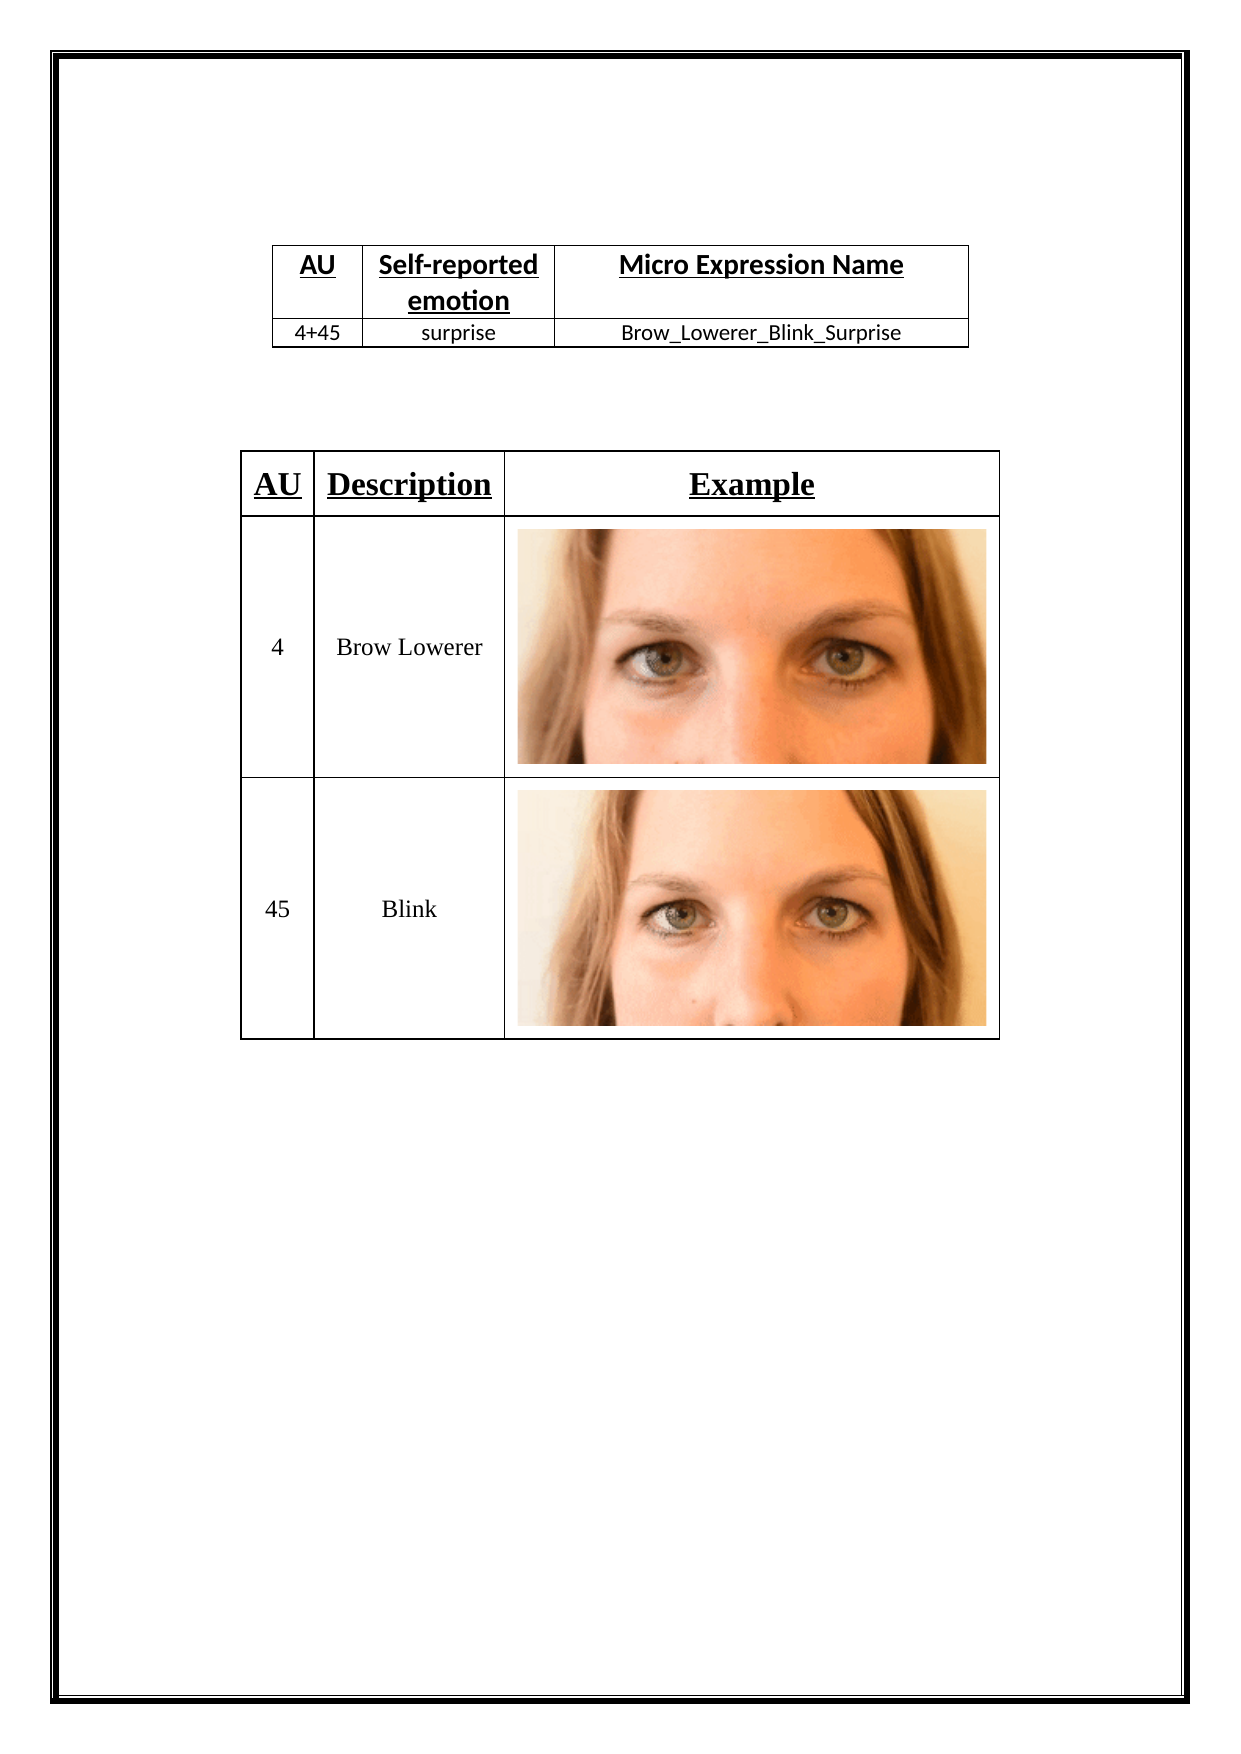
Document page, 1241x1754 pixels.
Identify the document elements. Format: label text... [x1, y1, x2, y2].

table_header Micro Expression Name [555, 246, 968, 317]
table_header Example [505, 452, 999, 515]
table_cell [505, 517, 999, 777]
table_cell 4 [242, 517, 313, 777]
picture [517, 529, 987, 764]
table_header Self-reported emotion [363, 246, 554, 317]
table_cell Brow_Lowerer_Blink_Surprise [555, 319, 968, 346]
table_cell Blink [315, 778, 504, 1038]
table_header AU [273, 246, 362, 317]
picture [517, 790, 987, 1026]
table_cell 4+45 [273, 319, 362, 346]
table_cell [505, 778, 999, 1038]
table_header AU [242, 452, 313, 515]
table_cell Brow Lowerer [315, 517, 504, 777]
table_header Description [315, 452, 504, 515]
table_cell surprise [363, 319, 554, 346]
table_cell 45 [242, 778, 313, 1038]
